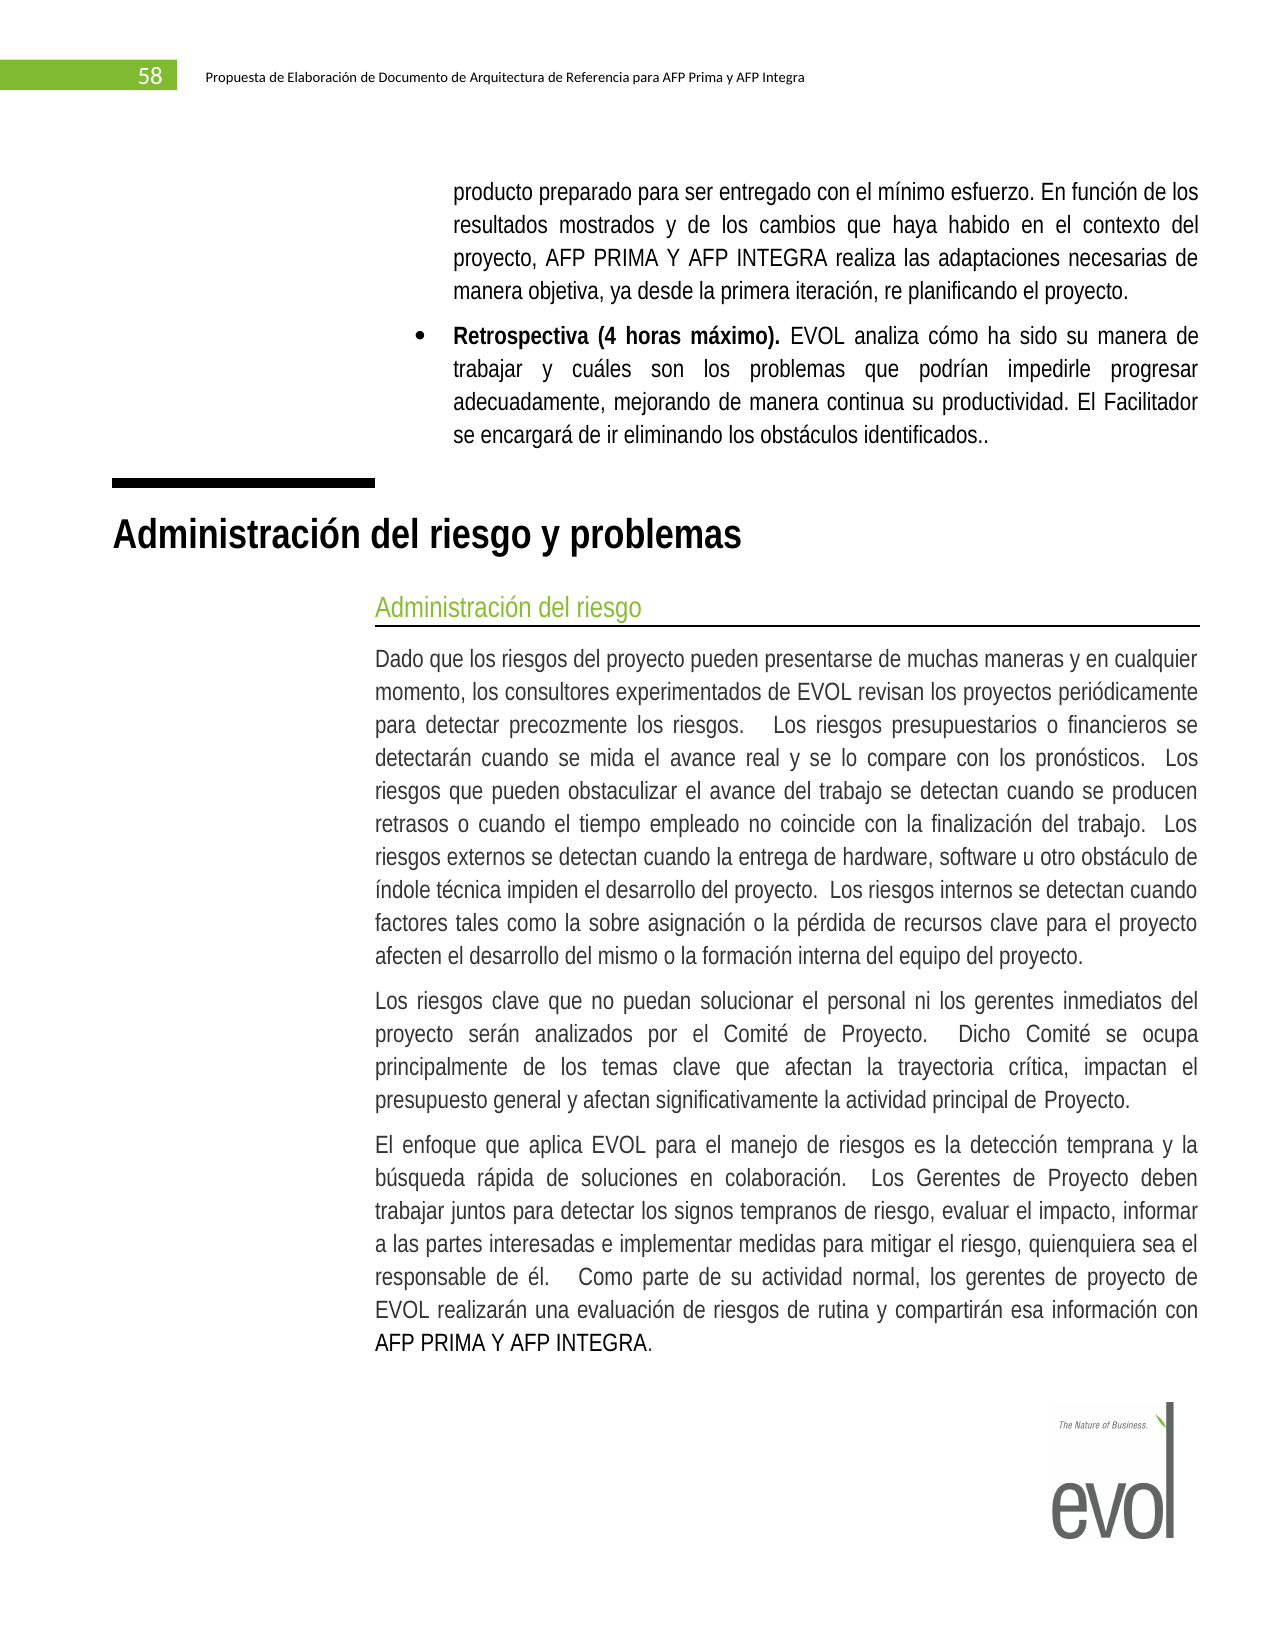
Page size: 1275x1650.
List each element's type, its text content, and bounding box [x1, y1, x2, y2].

list Dado que los riesgos del proyecto pueden presentarse de muchas maneras y en cualquier momento, los consultores experimentados de EVOL revisan los proyectos periódicamente para detectar precozmente los riesgos. Los riesgos presupuestarios o financieros se detectarán cuando se mida el avance real y se lo compare con los pronósticos. Los riesgos que pueden obstaculizar el avance del trabajo se detectan cuando se producen retrasos o cuando el tiempo empleado no coincide con la finalización del trabajo. Los riesgos externos se detectan cuando la entrega de hardware, software u otro obstáculo de índole técnica impiden el desarrollo del proyecto. Los riesgos internos se detectan cuando factores tales como la sobre asignación o la pérdida de recursos clave para el proyecto afecten el desarrollo del mismo o la formación interna del equipo del proyecto. [375, 644, 1200, 969]
picture [1052, 1402, 1174, 1539]
subtitle Administración del riesgo y problemas [112, 510, 1200, 558]
list Retrospectiva (4 horas máximo). EVOL analiza cómo ha sido su manera de trabajar y cuáles son los problemas que podrían impedirle progresar adecuadamente, mejorando de manera continua su productividad. El Facilitador se encargará de ir eliminando los obstáculos identificados.. [416, 321, 1200, 449]
list El enfoque que aplica EVOL para el manejo de riesgos es la detección temprana y la búsqueda rápida de soluciones en colaboración. Los Gerentes de Proyecto deben trabajar juntos para detectar los signos tempranos de riesgo, evaluar el impacto, informar a las partes interesadas e implementar medidas para mitigar el riesgo, quienquiera sea el responsable de él. Como parte de su actividad normal, los gerentes de proyecto de EVOL realizarán una evaluación de riesgos de rutina y compartirán esa información con AFP PRIMA Y AFP INTEGRA. [375, 1130, 1200, 1356]
list Los riesgos clave que no puedan solucionar el personal ni los gerentes inmediatos del proyecto serán analizados por el Comité de Proyecto. Dicho Comité se ocupa principalmente de los temas clave que afectan la trayectoria crítica, impactan el presupuesto general y afectan significativamente la actividad principal de Proyecto. [375, 986, 1200, 1113]
subtitle Administración del riesgo [375, 590, 1200, 625]
